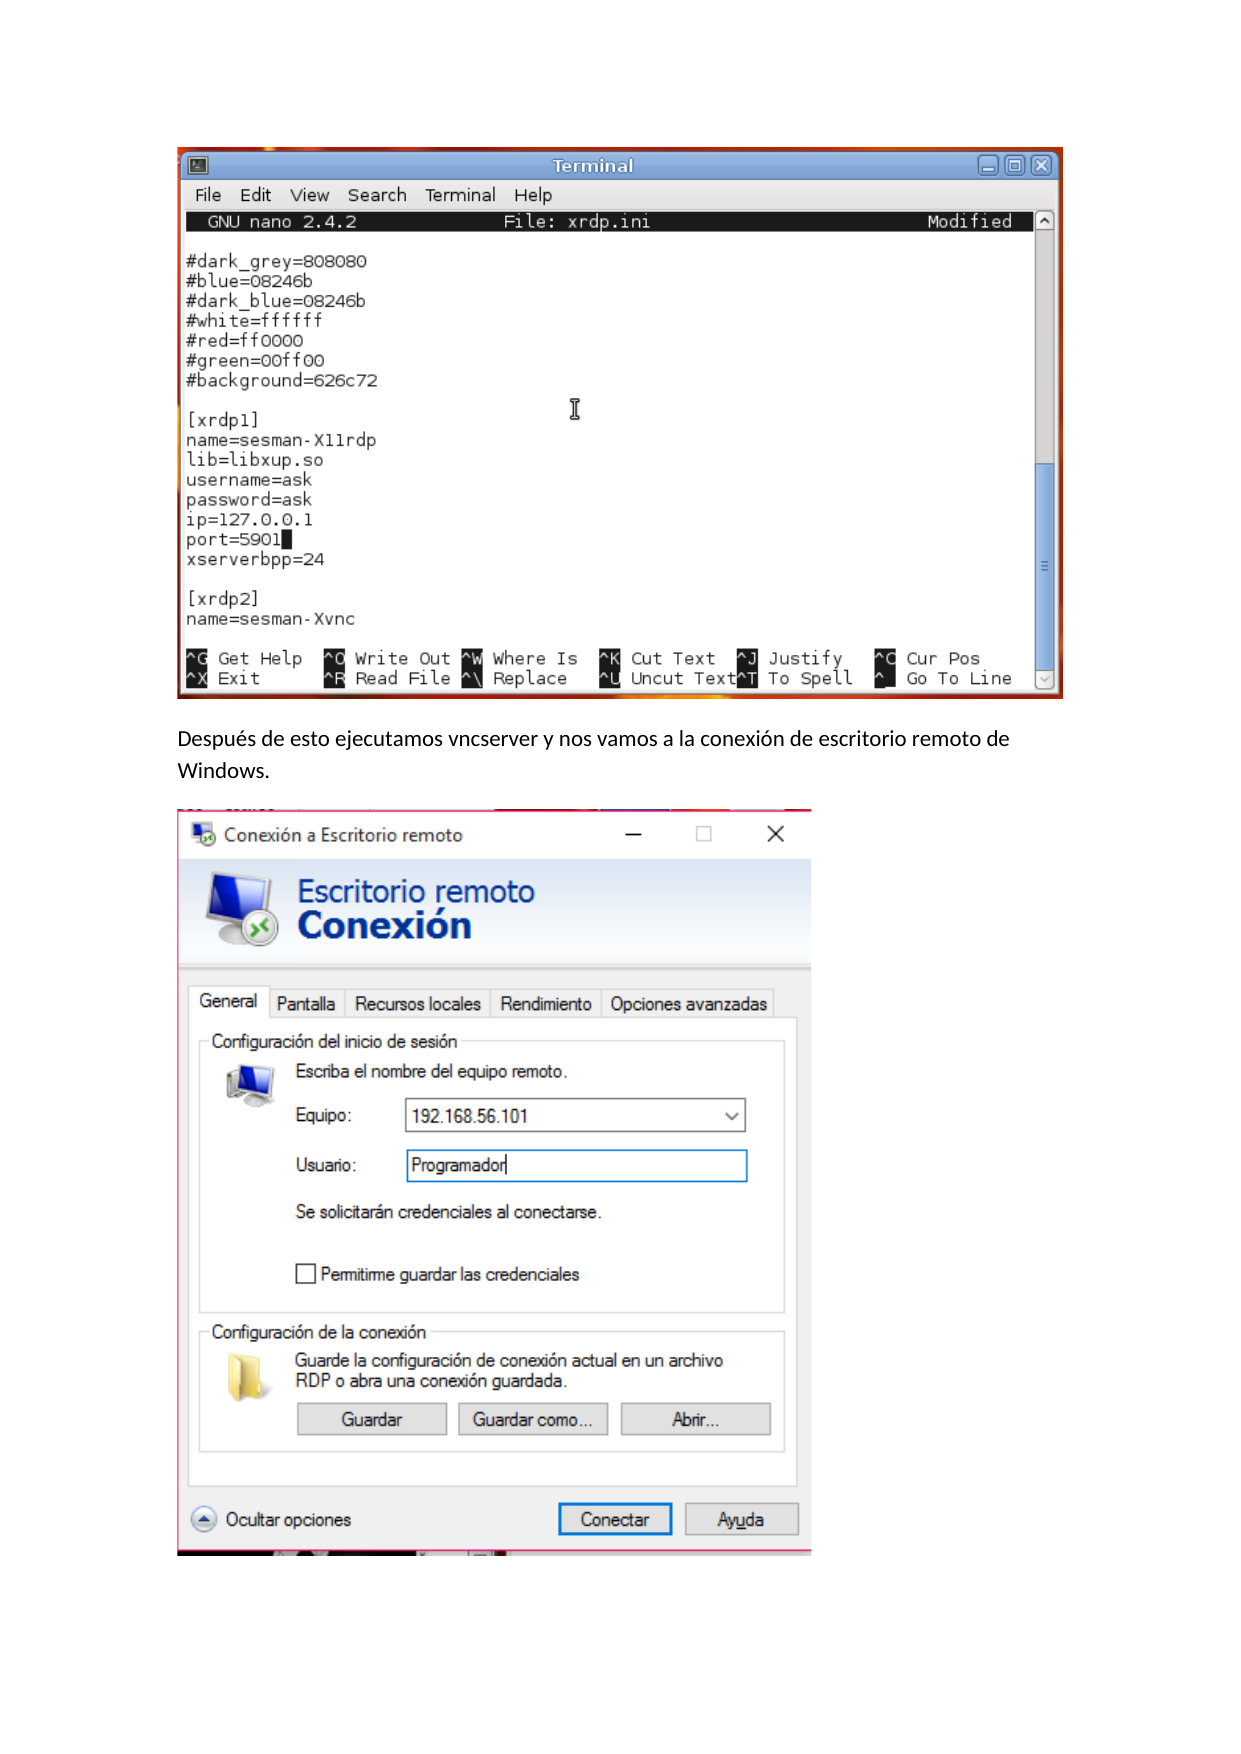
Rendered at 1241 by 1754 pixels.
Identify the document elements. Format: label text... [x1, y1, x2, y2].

text Después de esto ejecutamos vncserver y nos vamos a la conexión de escritorio remoto de Windows. [177, 724, 1063, 784]
picture [177, 809, 812, 1556]
picture [177, 147, 1063, 699]
